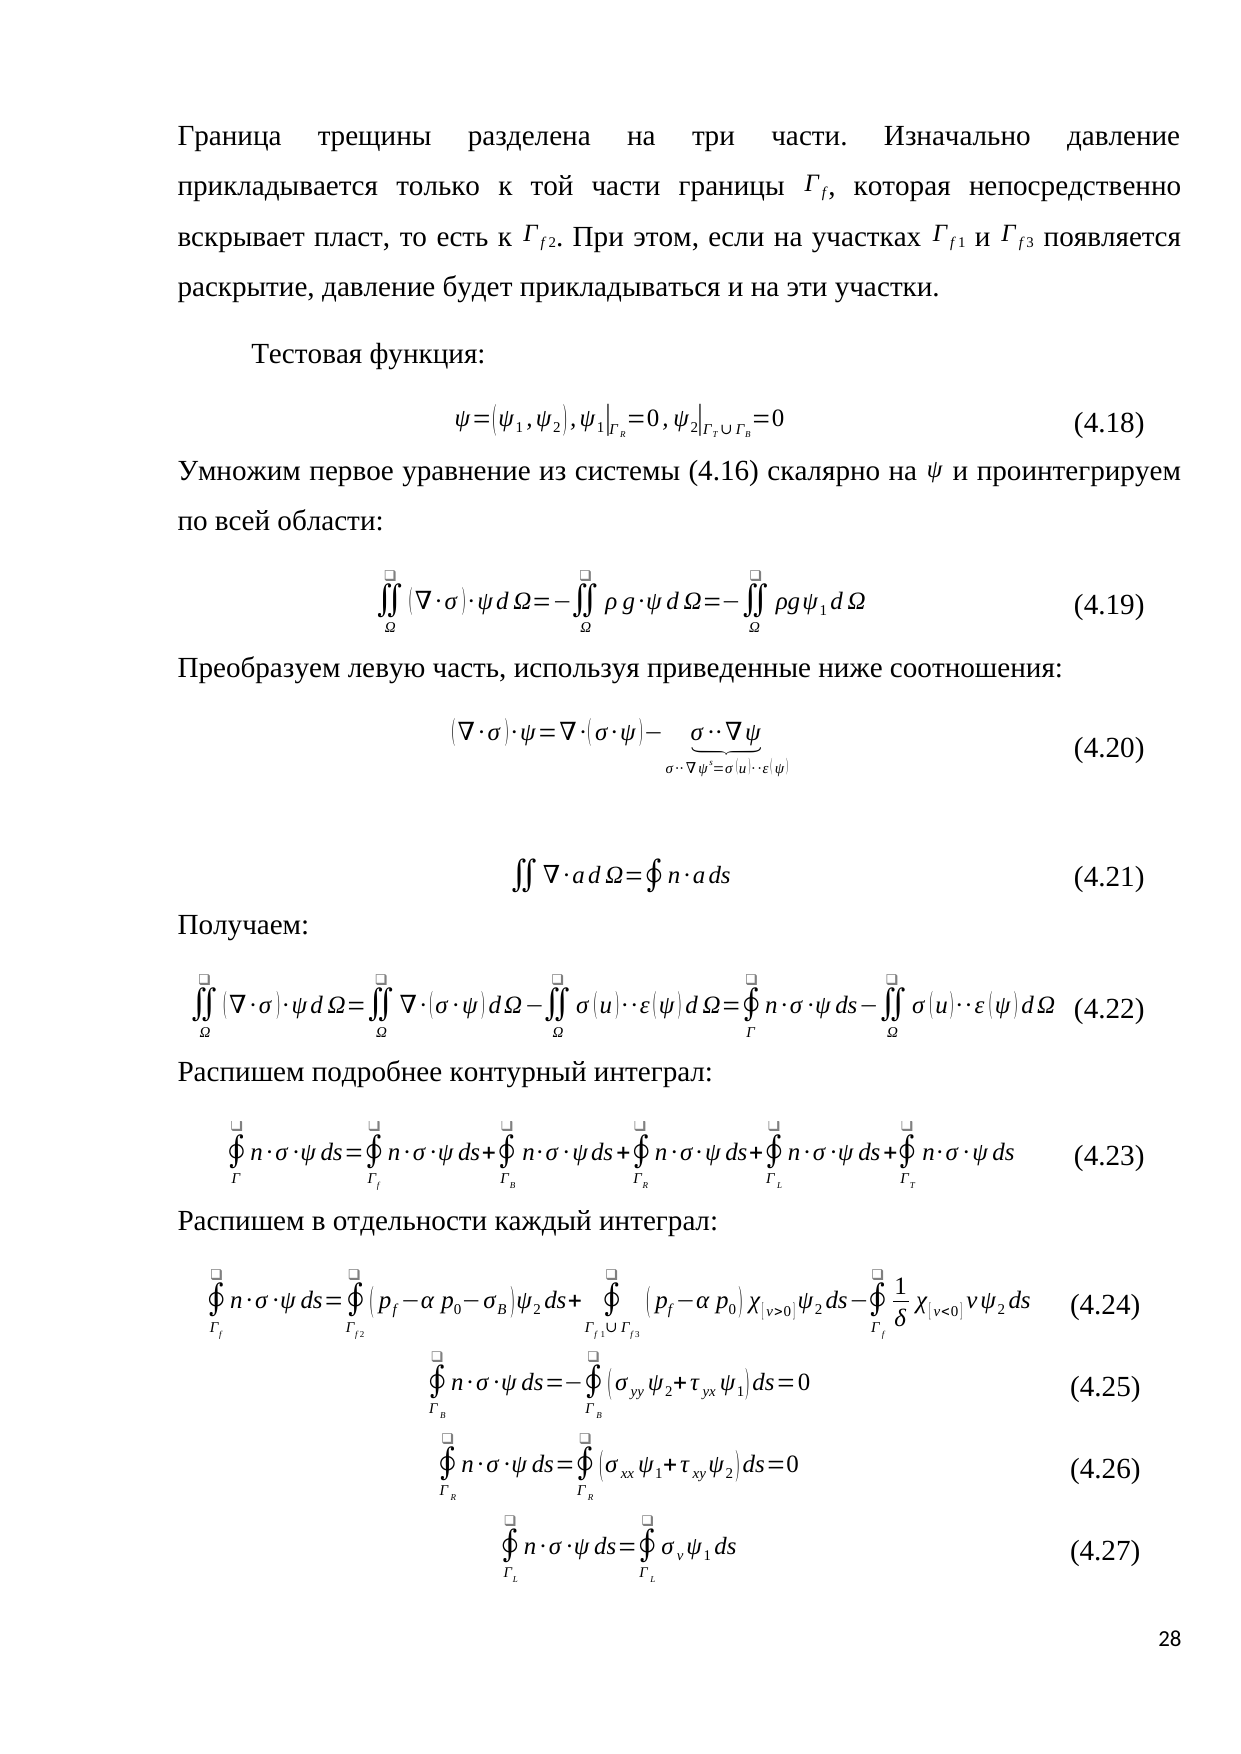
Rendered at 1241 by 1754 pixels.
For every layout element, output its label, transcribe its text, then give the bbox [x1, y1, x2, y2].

table_header [177, 1121, 1062, 1203]
table_cell (4.25) [1059, 1352, 1152, 1433]
table_cell [177, 1352, 1058, 1433]
table_header (4.24) [1059, 1270, 1152, 1352]
table_header (4.23) [1063, 1121, 1156, 1203]
text Тестовая функция: [177, 336, 1181, 369]
table_header (4.21) [1063, 857, 1156, 907]
table_cell [177, 1433, 1058, 1515]
table_header [177, 570, 1062, 650]
text Распишем подробнее контурный интеграл: [177, 1054, 1181, 1088]
table_header [177, 1270, 1058, 1352]
table_header (4.18) [1063, 403, 1156, 453]
table_header [177, 717, 1062, 790]
text Умножим первое уравнение из системы (4.16) скалярно на и проинтегрируем по всей области: [177, 453, 1181, 537]
table_header [177, 857, 1062, 907]
table_header [177, 975, 1062, 1054]
table_cell (4.26) [1059, 1433, 1152, 1515]
table_header (4.19) [1063, 570, 1156, 650]
table_cell [177, 1515, 1058, 1597]
table_header (4.22) [1063, 975, 1156, 1054]
text Распишем в отдельности каждый интеграл: [177, 1203, 1181, 1236]
text Преобразуем левую часть, используя приведенные ниже соотношения: [177, 650, 1181, 683]
table_header (4.20) [1063, 717, 1156, 790]
table_header [177, 403, 1062, 453]
table_cell (4.27) [1059, 1515, 1152, 1597]
text Получаем: [177, 907, 1181, 941]
text Граница трещины разделена на три части. Изначально давление прикладывается только к той части границы , которая непосредственно вскрывает пласт, то есть к . При этом, если на участках и появляется раскрытие, давление будет прикладываться и на эти участки. [177, 118, 1181, 303]
